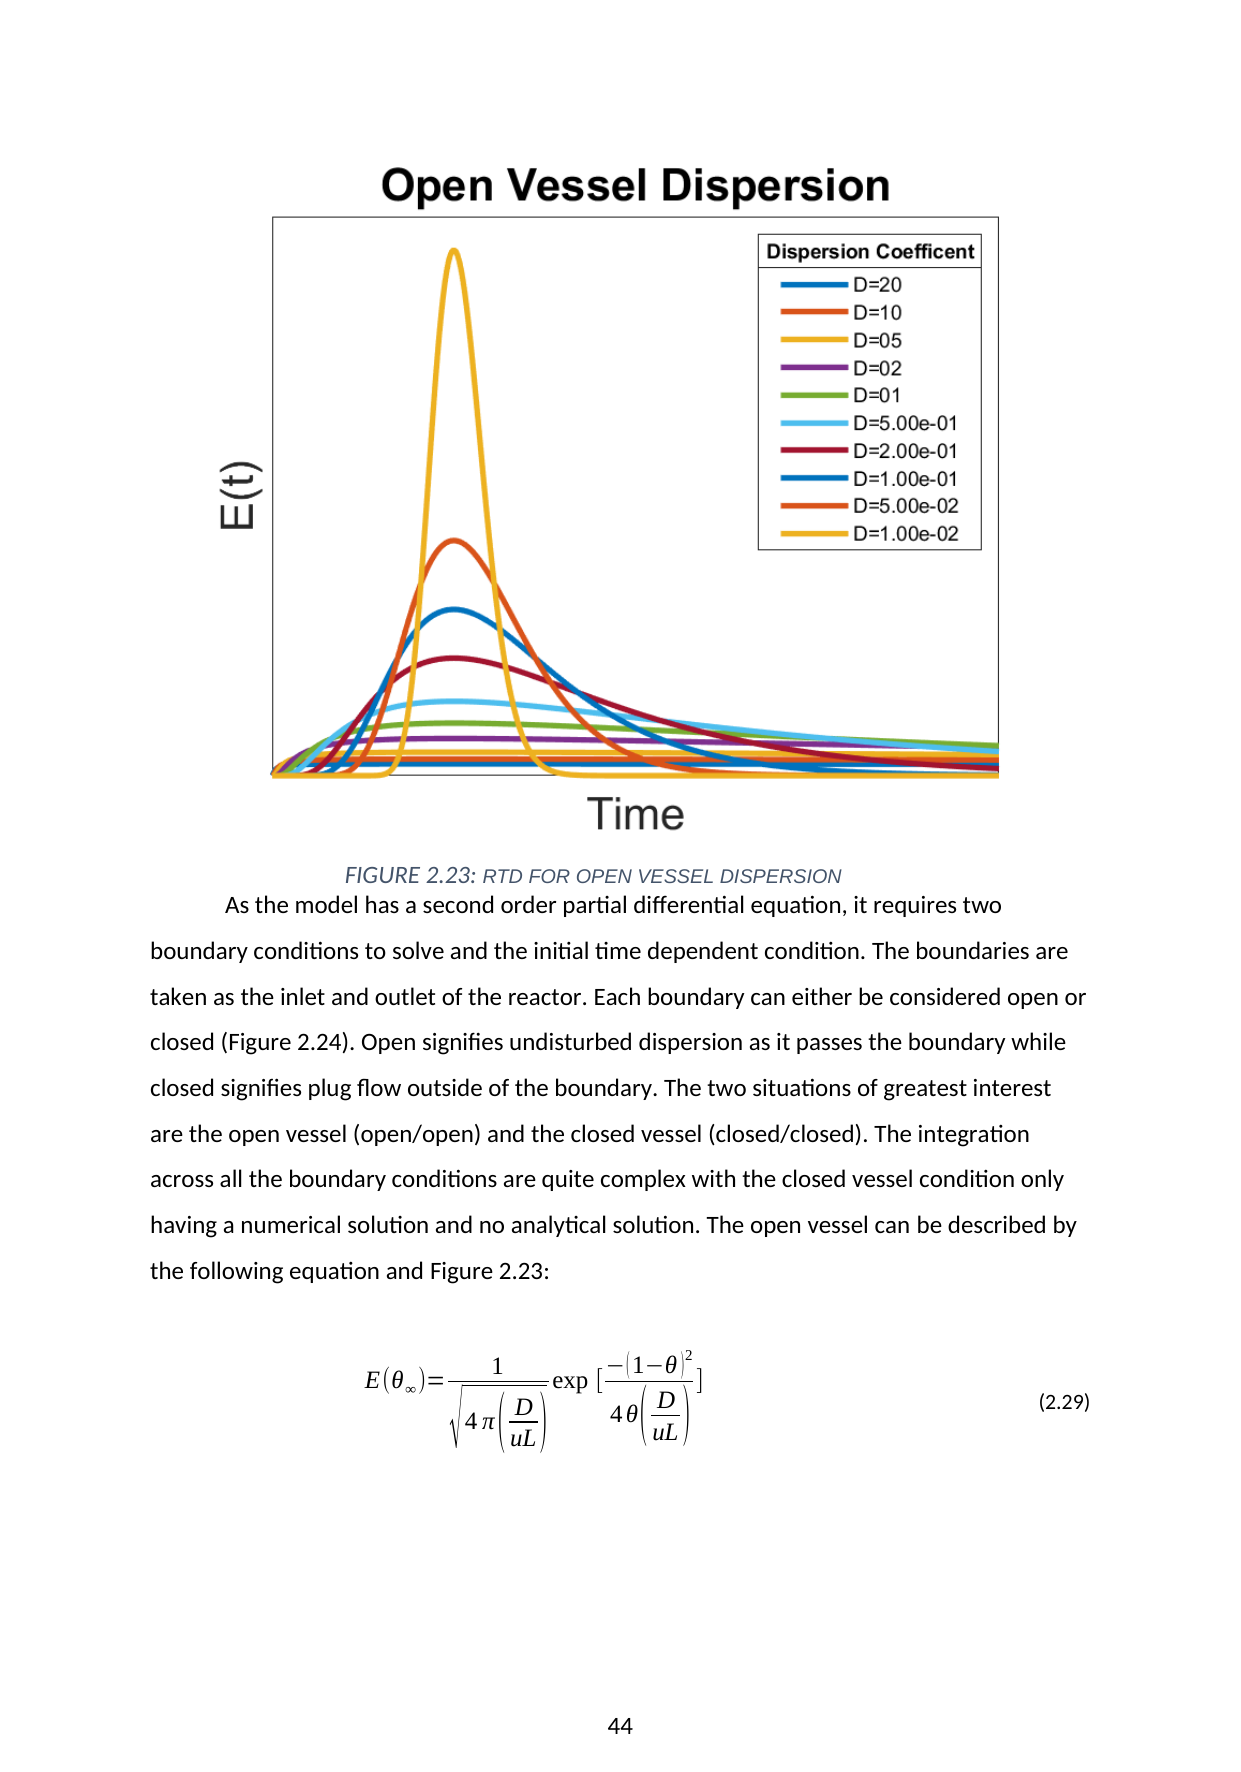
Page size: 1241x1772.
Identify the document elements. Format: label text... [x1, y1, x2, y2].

picture [150, 150, 1088, 853]
text (2.29) [150, 1346, 1090, 1454]
